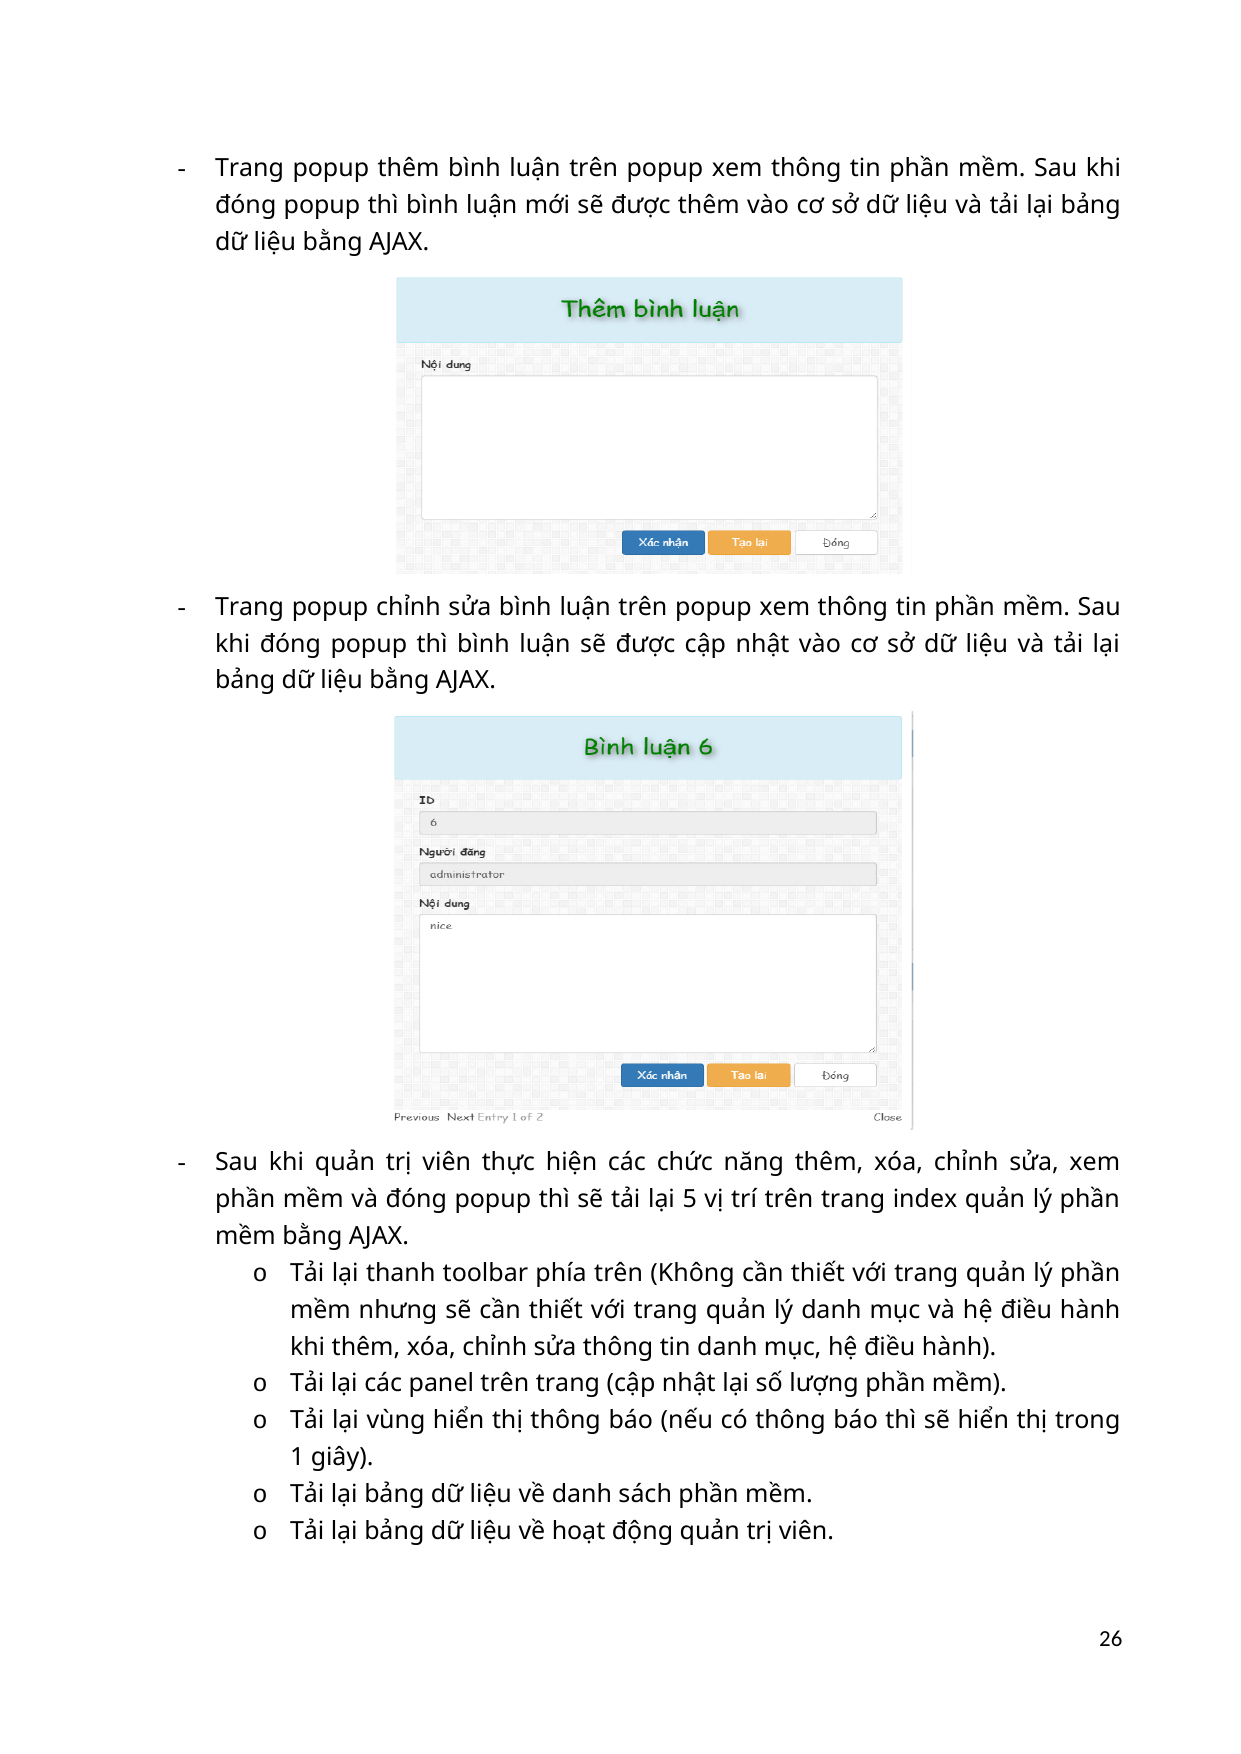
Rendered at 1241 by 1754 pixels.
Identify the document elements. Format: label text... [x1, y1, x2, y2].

list Tải lại bảng dữ liệu về hoạt động quản trị viên. [252, 1513, 1122, 1547]
list Tải lại vùng hiển thị thông báo (nếu có thông báo thì sẽ hiển thị trong 1 giây). [252, 1402, 1122, 1473]
list Tải lại thanh toolbar phía trên (Không cần thiết với trang quản lý phần mềm nhưng sẽ cần thiết với trang quản lý danh mục và hệ điều hành khi thêm, xóa, chỉnh sửa thông tin danh mục, hệ điều hành). [252, 1254, 1122, 1362]
picture [386, 711, 914, 1130]
list Trang popup thêm bình luận trên popup xem thông tin phần mềm. Sau khi đóng popup thì bình luận mới sẽ được thêm vào cơ sở dữ liệu và tải lại bảng dữ liệu bằng AJAX. [177, 150, 1122, 258]
list Tải lại các panel trên trang (cập nhật lại số lượng phần mềm). [252, 1365, 1122, 1399]
list Sau khi quản trị viên thực hiện các chức năng thêm, xóa, chỉnh sửa, xem phần mềm và đóng popup thì sẽ tải lại 5 vị trí trên trang index quản lý phần mềm bằng AJAX. [177, 1144, 1122, 1252]
list Trang popup chỉnh sửa bình luận trên popup xem thông tin phần mềm. Sau khi đóng popup thì bình luận sẽ được cập nhật vào cơ sở dữ liệu và tải lại bảng dữ liệu bằng AJAX. [177, 589, 1122, 696]
list Tải lại bảng dữ liệu về danh sách phần mềm. [252, 1476, 1122, 1510]
picture [387, 272, 912, 574]
